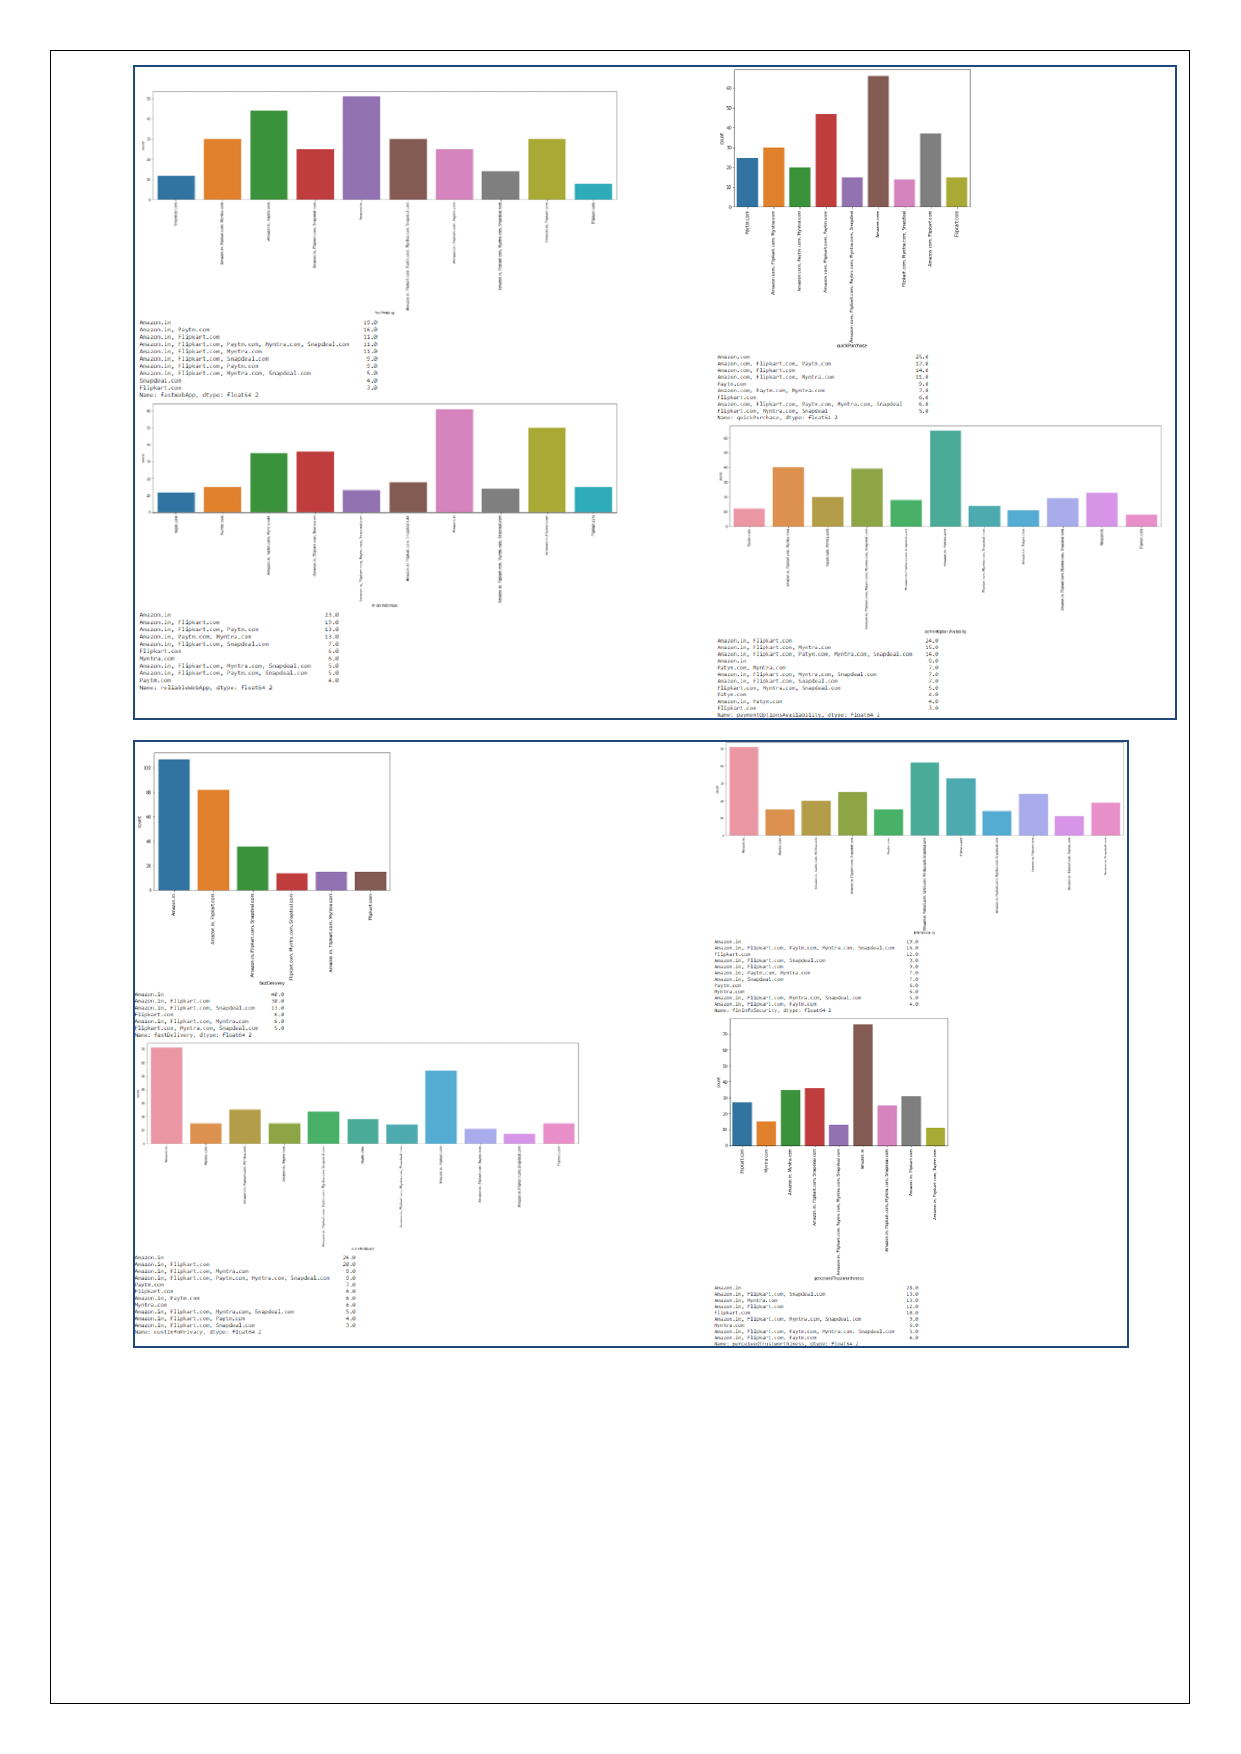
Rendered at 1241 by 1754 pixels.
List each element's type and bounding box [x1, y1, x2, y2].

picture [135, 742, 1127, 1346]
picture [135, 67, 1175, 718]
